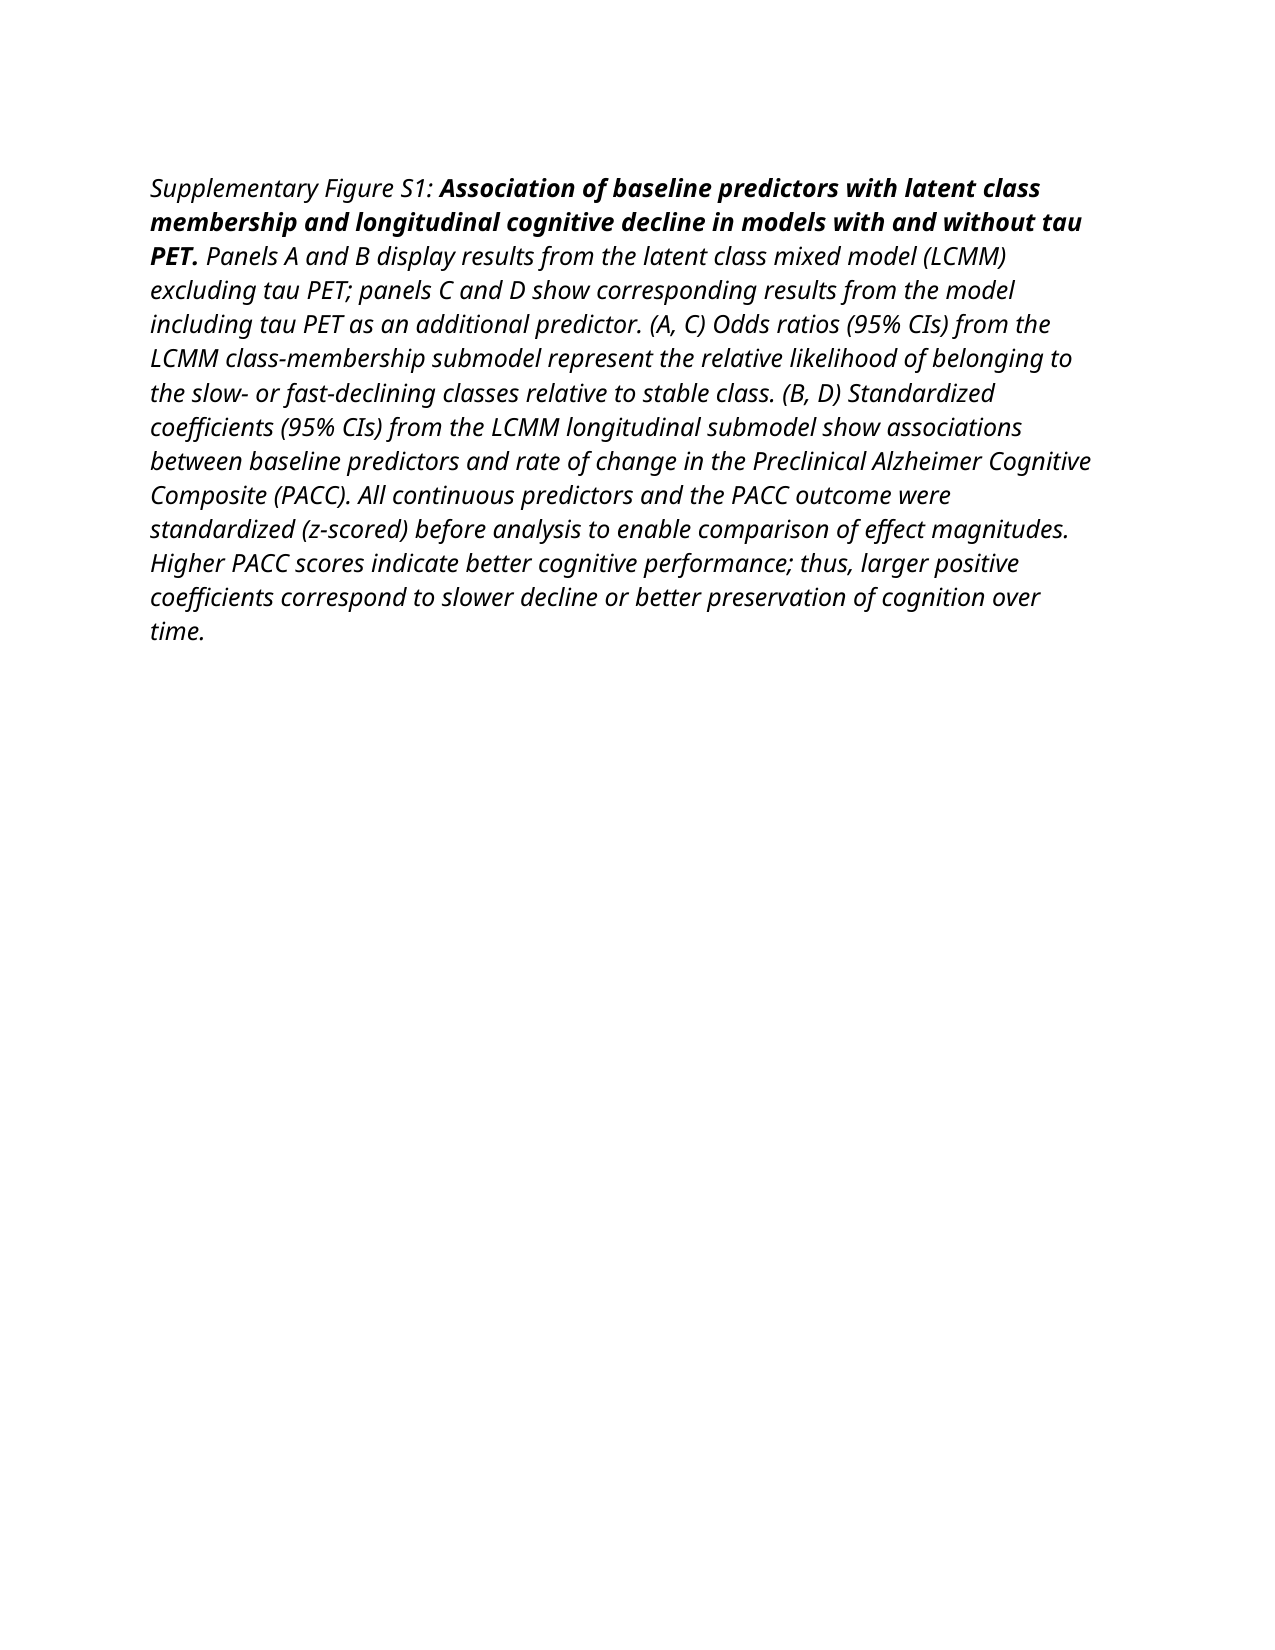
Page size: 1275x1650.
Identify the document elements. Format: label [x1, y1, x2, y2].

table_header [139, 150, 1114, 660]
